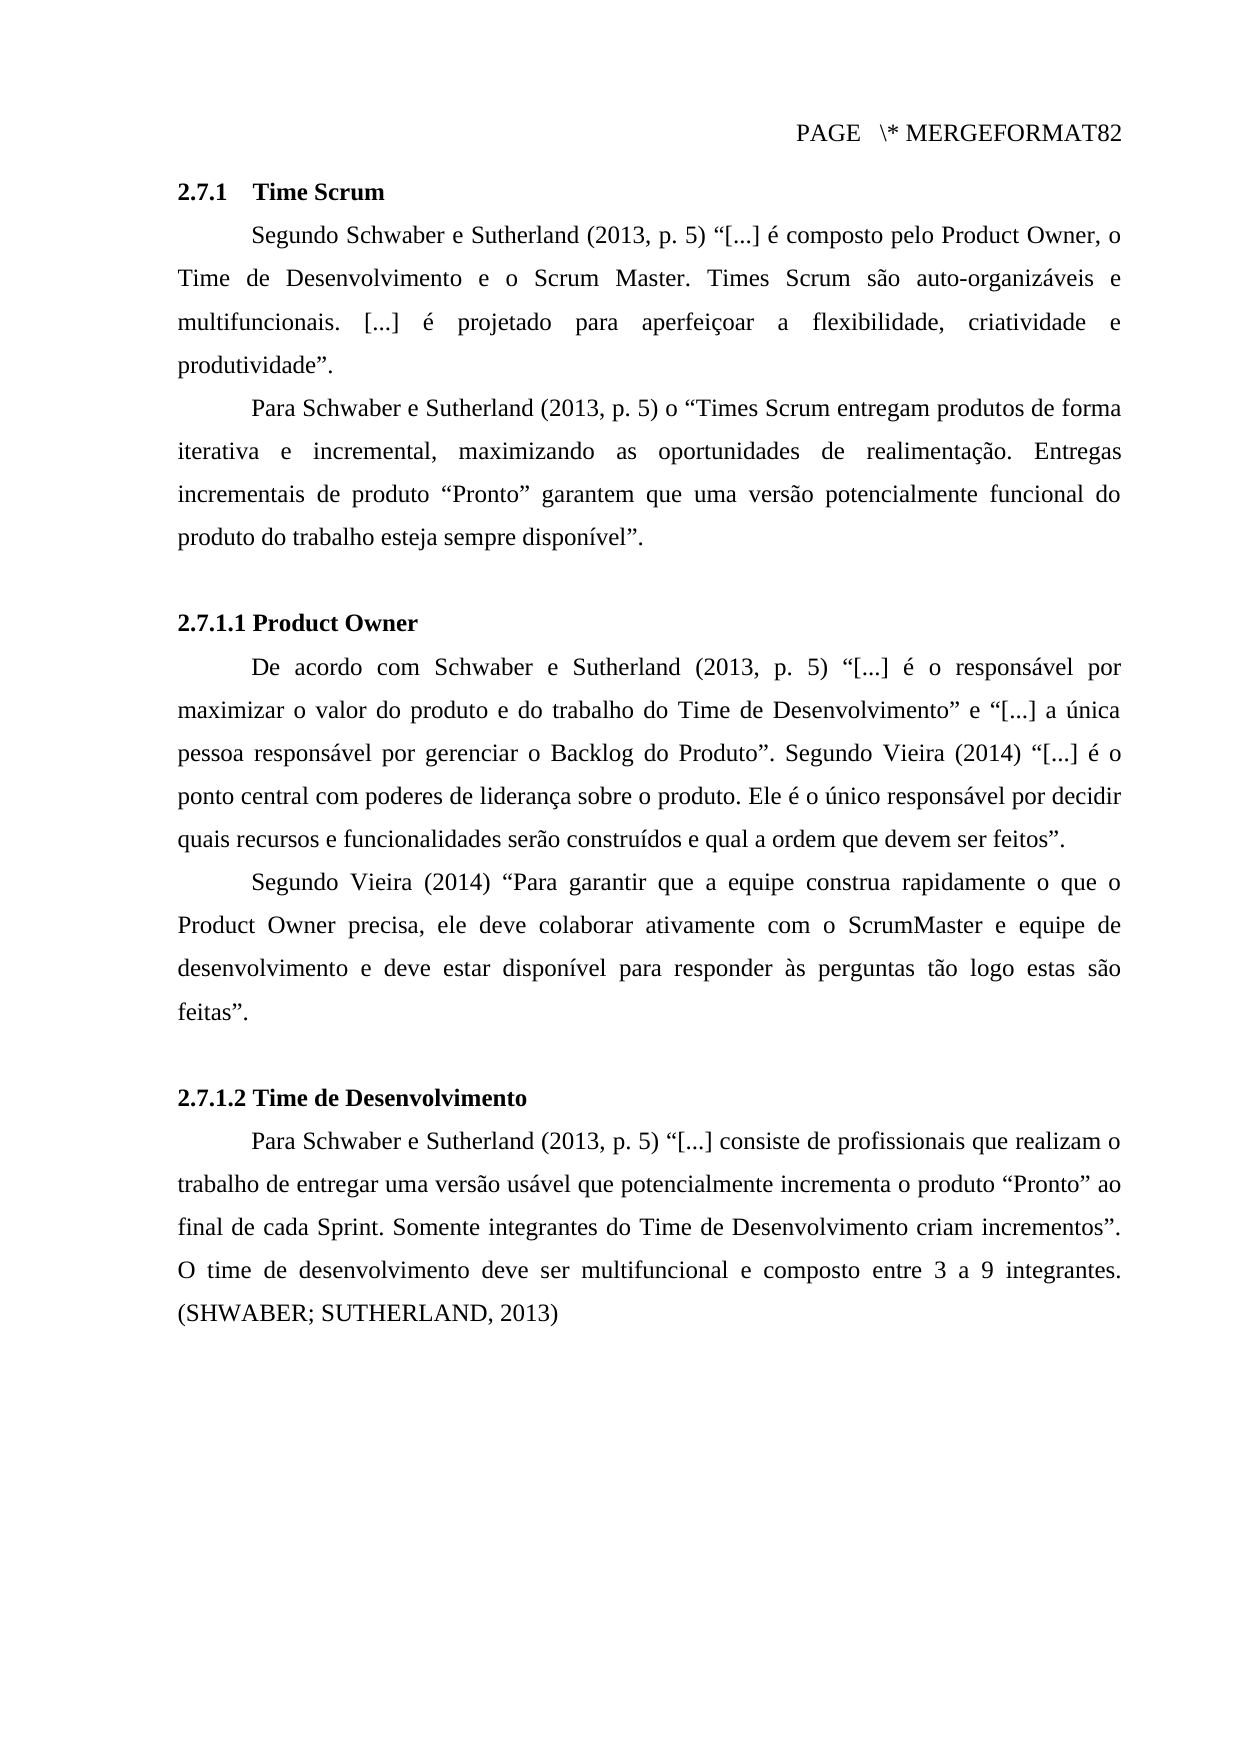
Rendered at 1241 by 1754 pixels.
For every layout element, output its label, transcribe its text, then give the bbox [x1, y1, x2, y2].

text Para Schwaber e Sutherland (2013, p. 5) “[...] consiste de profissionais que realizam o trabalho de entregar uma versão usável que potencialmente incrementa o produto “Pronto” ao final de cada Sprint. Somente integrantes do Time de Desenvolvimento criam incrementos”. O time de desenvolvimento deve ser multifuncional e composto entre 3 a 9 integrantes. (SHWABER; SUTHERLAND, 2013) [177, 1126, 1122, 1327]
subtitle Time Scrum [177, 177, 1122, 206]
subtitle Product Owner [177, 608, 1122, 637]
subtitle Time de Desenvolvimento [177, 1083, 1122, 1112]
text De acordo com Schwaber e Sutherland (2013, p. 5) “[...] é o responsável por maximizar o valor do produto e do trabalho do Time de Desenvolvimento” e “[...] a única pessoa responsável por gerenciar o Backlog do Produto”. Segundo Vieira (2014) “[...] é o ponto central com poderes de liderança sobre o produto. Ele é o único responsável por decidir quais recursos e funcionalidades serão construídos e qual a ordem que devem ser feitos”. [177, 652, 1122, 853]
text Segundo Vieira (2014) “Para garantir que a equipe construa rapidamente o que o Product Owner precisa, ele deve colaborar ativamente com o ScrumMaster e equipe de desenvolvimento e deve estar disponível para responder às perguntas tão logo estas são feitas”. [177, 867, 1122, 1025]
text Segundo Schwaber e Sutherland (2013, p. 5) “[...] é composto pelo Product Owner, o Time de Desenvolvimento e o Scrum Master. Times Scrum são auto-organizáveis e multifuncionais. [...] é projetado para aperfeiçoar a flexibilidade, criatividade e produtividade”. [177, 220, 1122, 378]
text Para Schwaber e Sutherland (2013, p. 5) o “Times Scrum entregam produtos de forma iterativa e incremental, maximizando as oportunidades de realimentação. Entregas incrementais de produto “Pronto” garantem que uma versão potencialmente funcional do produto do trabalho esteja sempre disponível”. [177, 393, 1122, 551]
